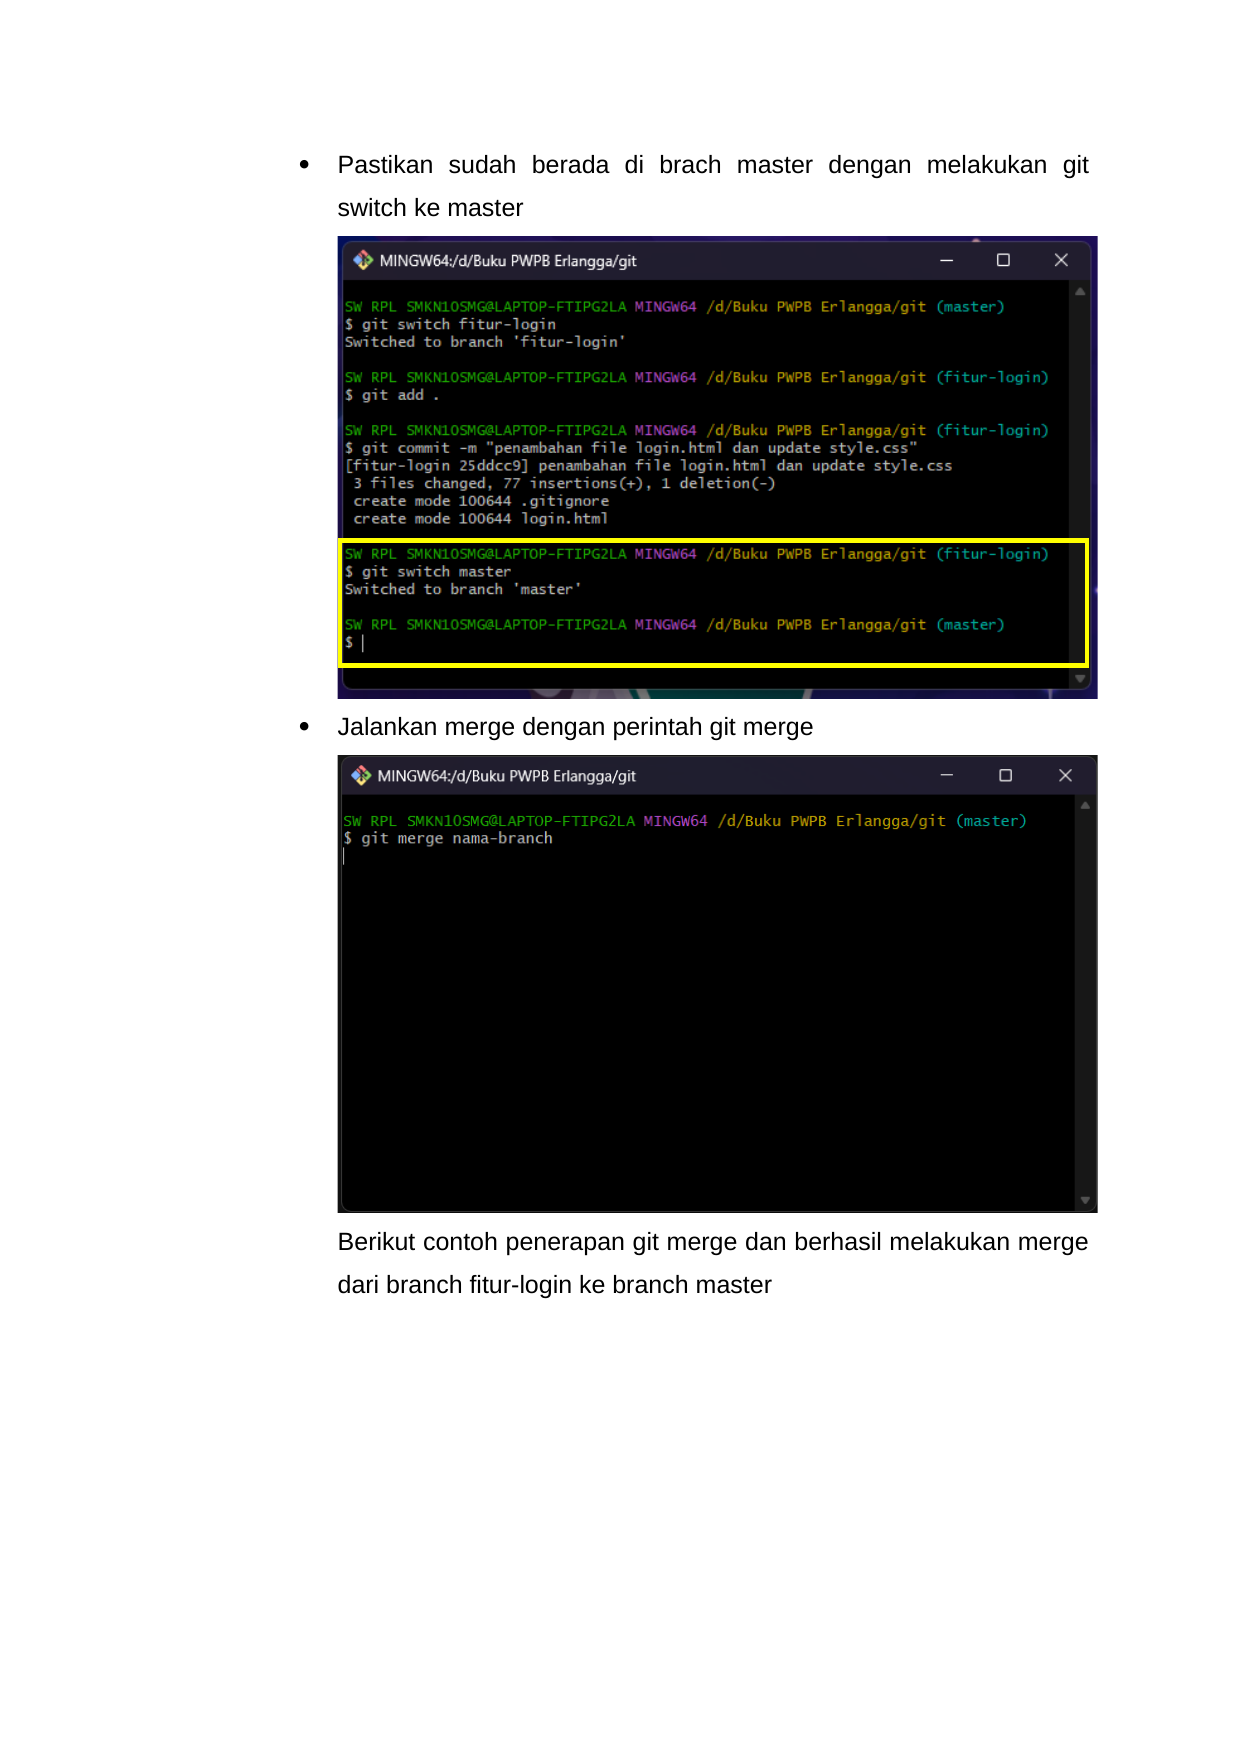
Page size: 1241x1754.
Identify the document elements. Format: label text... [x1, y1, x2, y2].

list Pastikan sudah berada di brach master dengan melakukan git switch ke master [300, 150, 1090, 222]
list Jalankan merge dengan perintah git merge [300, 712, 1090, 741]
picture [337, 755, 1098, 1213]
picture [337, 236, 1098, 699]
list Berikut contoh penerapan git merge dan berhasil melakukan merge dari branch fitur-login ke branch master [337, 1226, 1090, 1298]
